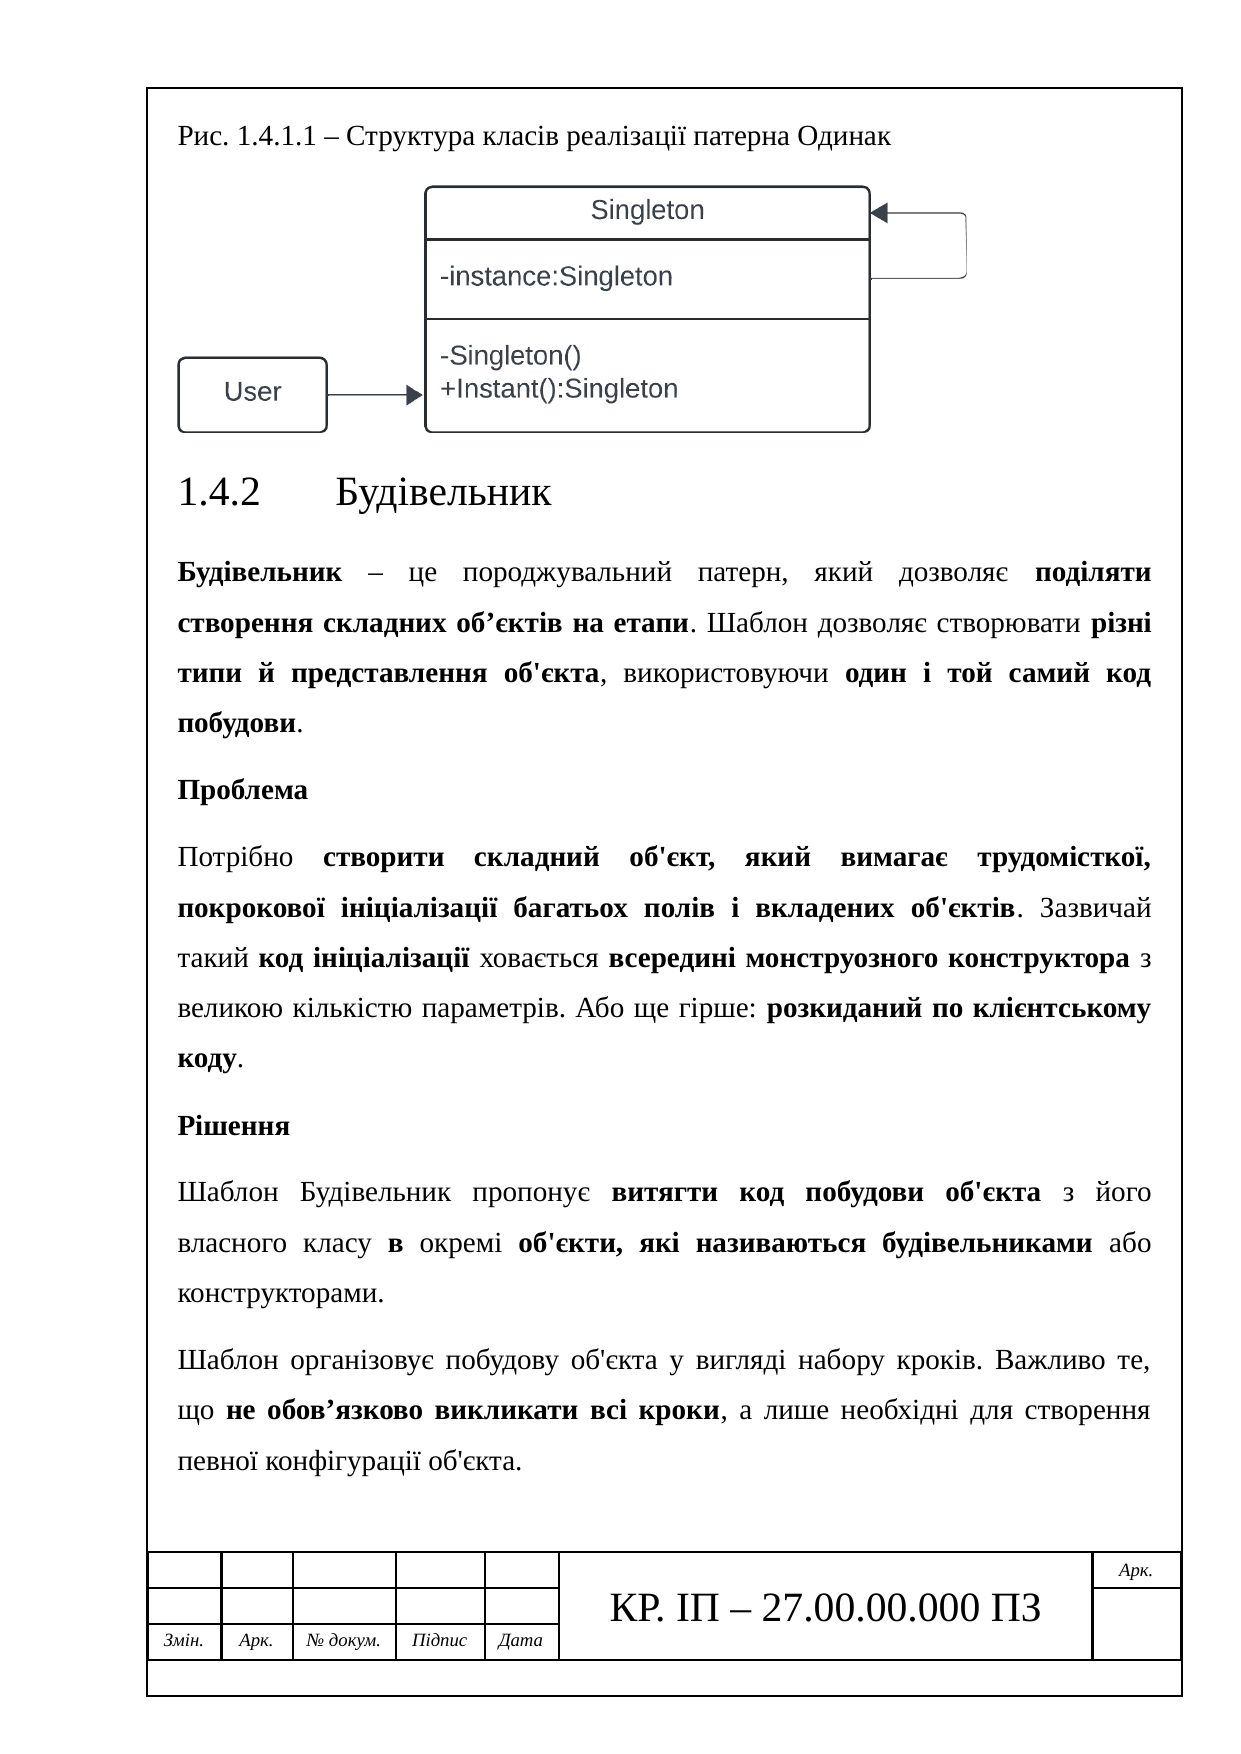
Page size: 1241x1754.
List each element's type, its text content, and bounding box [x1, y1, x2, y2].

picture [177, 185, 967, 433]
subtitle Будівельник [177, 466, 1152, 514]
text Шаблон Будівельник пропонує витягти код побудови об'єкта з його власного класу в окремі об'єкти, які називаються будівельниками або конструкторами. [177, 1174, 1152, 1309]
text Рис. 1.4.1.1 – Структура класів реалізації патерна Одинак [177, 118, 1152, 152]
text Проблема [177, 772, 1152, 806]
text Рішення [177, 1108, 1152, 1141]
text Будівельник – це породжувальний патерн, який дозволяє поділяти створення складних об’єктів на етапи. Шаблон дозволяє створювати різні типи й представлення об'єкта, використовуючи один і той самий код побудови. [177, 554, 1152, 739]
text Шаблон організовує побудову об'єкта у вигляді набору кроків. Важливо те, що не обов’язково викликати всі кроки, а лише необхідні для створення певної конфігурації об'єкта. [177, 1342, 1152, 1476]
text Потрібно створити складний об'єкт, який вимагає трудомісткої, покрокової ініціалізації багатьох полів і вкладених об'єктів. Зазвичай такий код ініціалізації ховається всередині монструозного конструктора з великою кількістю параметрів. Або ще гірше: розкиданий по клієнтському коду. [177, 839, 1152, 1074]
